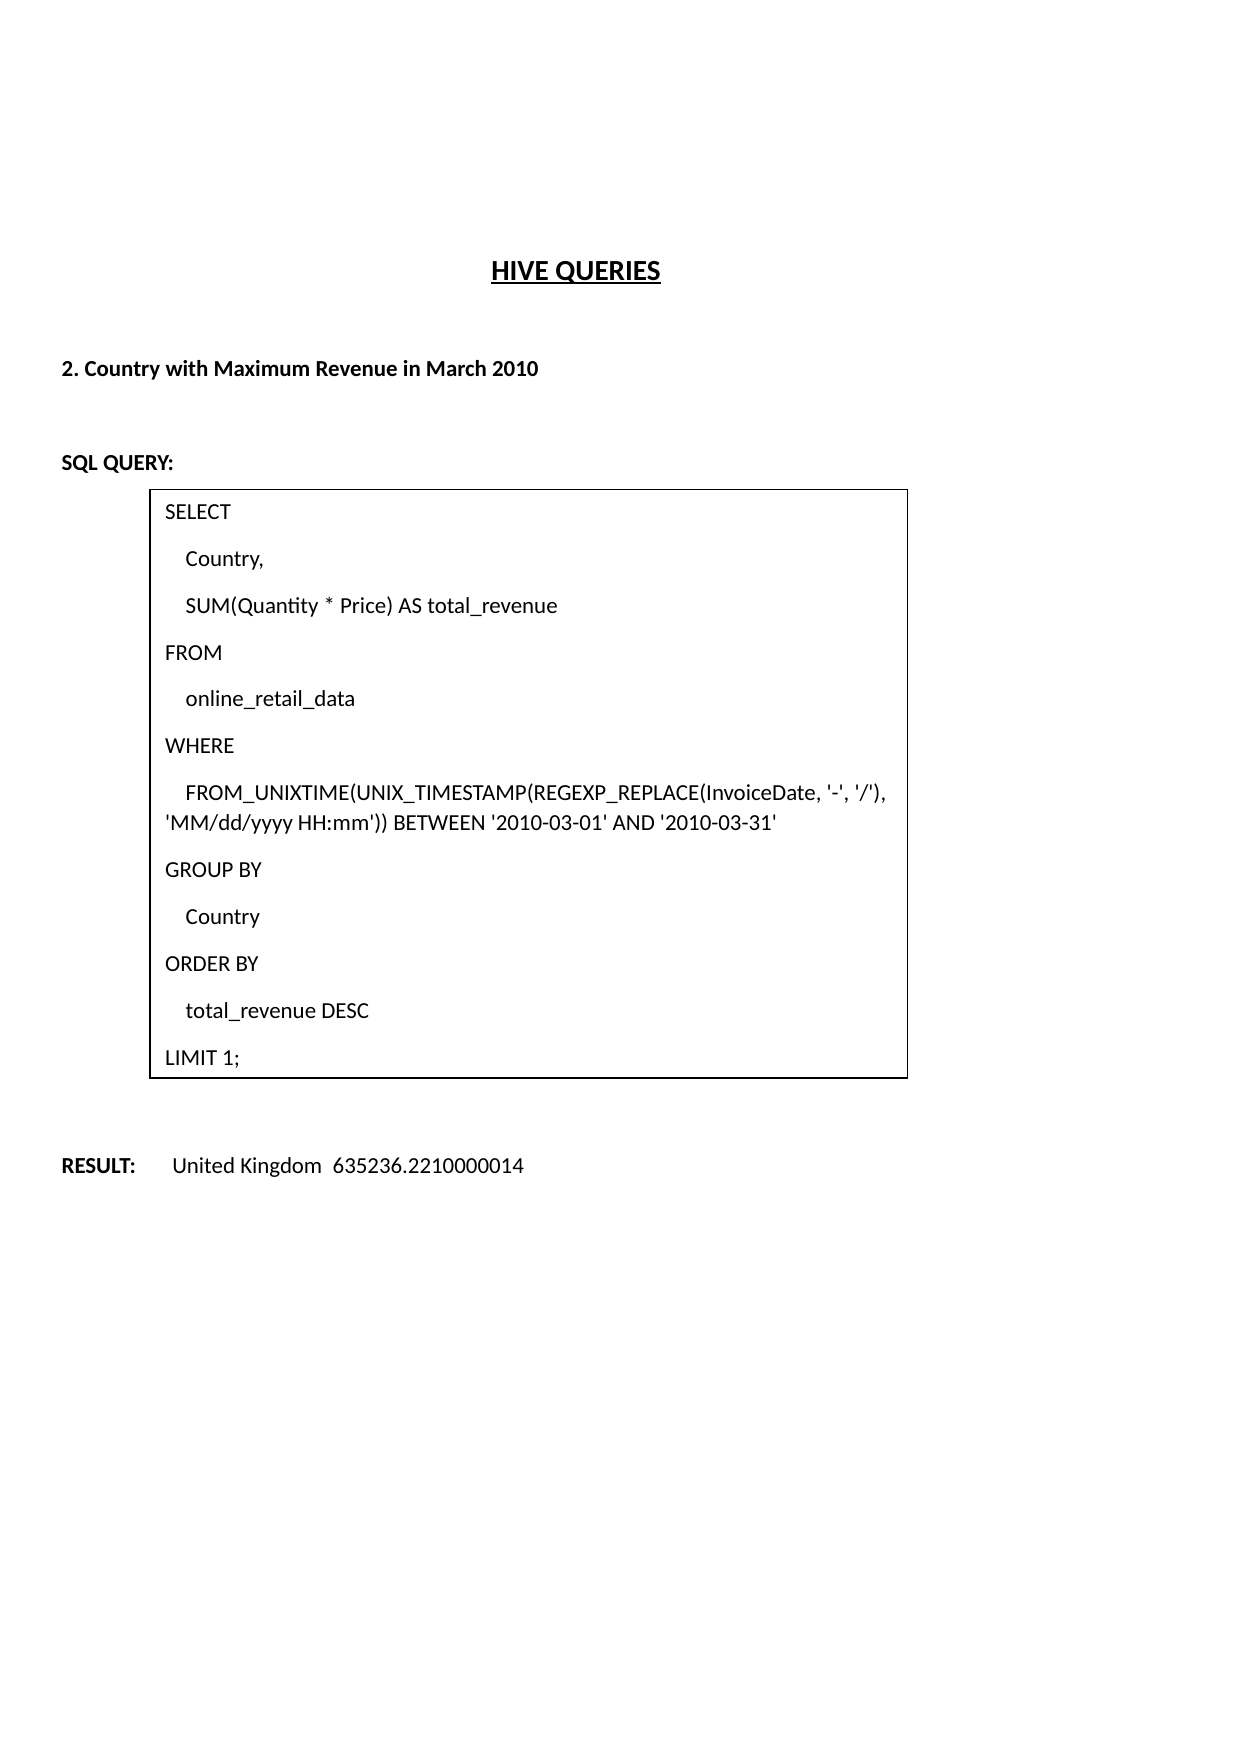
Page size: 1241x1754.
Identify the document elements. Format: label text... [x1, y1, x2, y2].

text 2. Country with Maximum Revenue in March 2010 [61, 354, 1090, 382]
text HIVE QUERIES [61, 252, 1090, 288]
text RESULT: United Kingdom 635236.2210000014 [61, 1151, 1090, 1179]
text SQL QUERY: [61, 448, 1090, 476]
